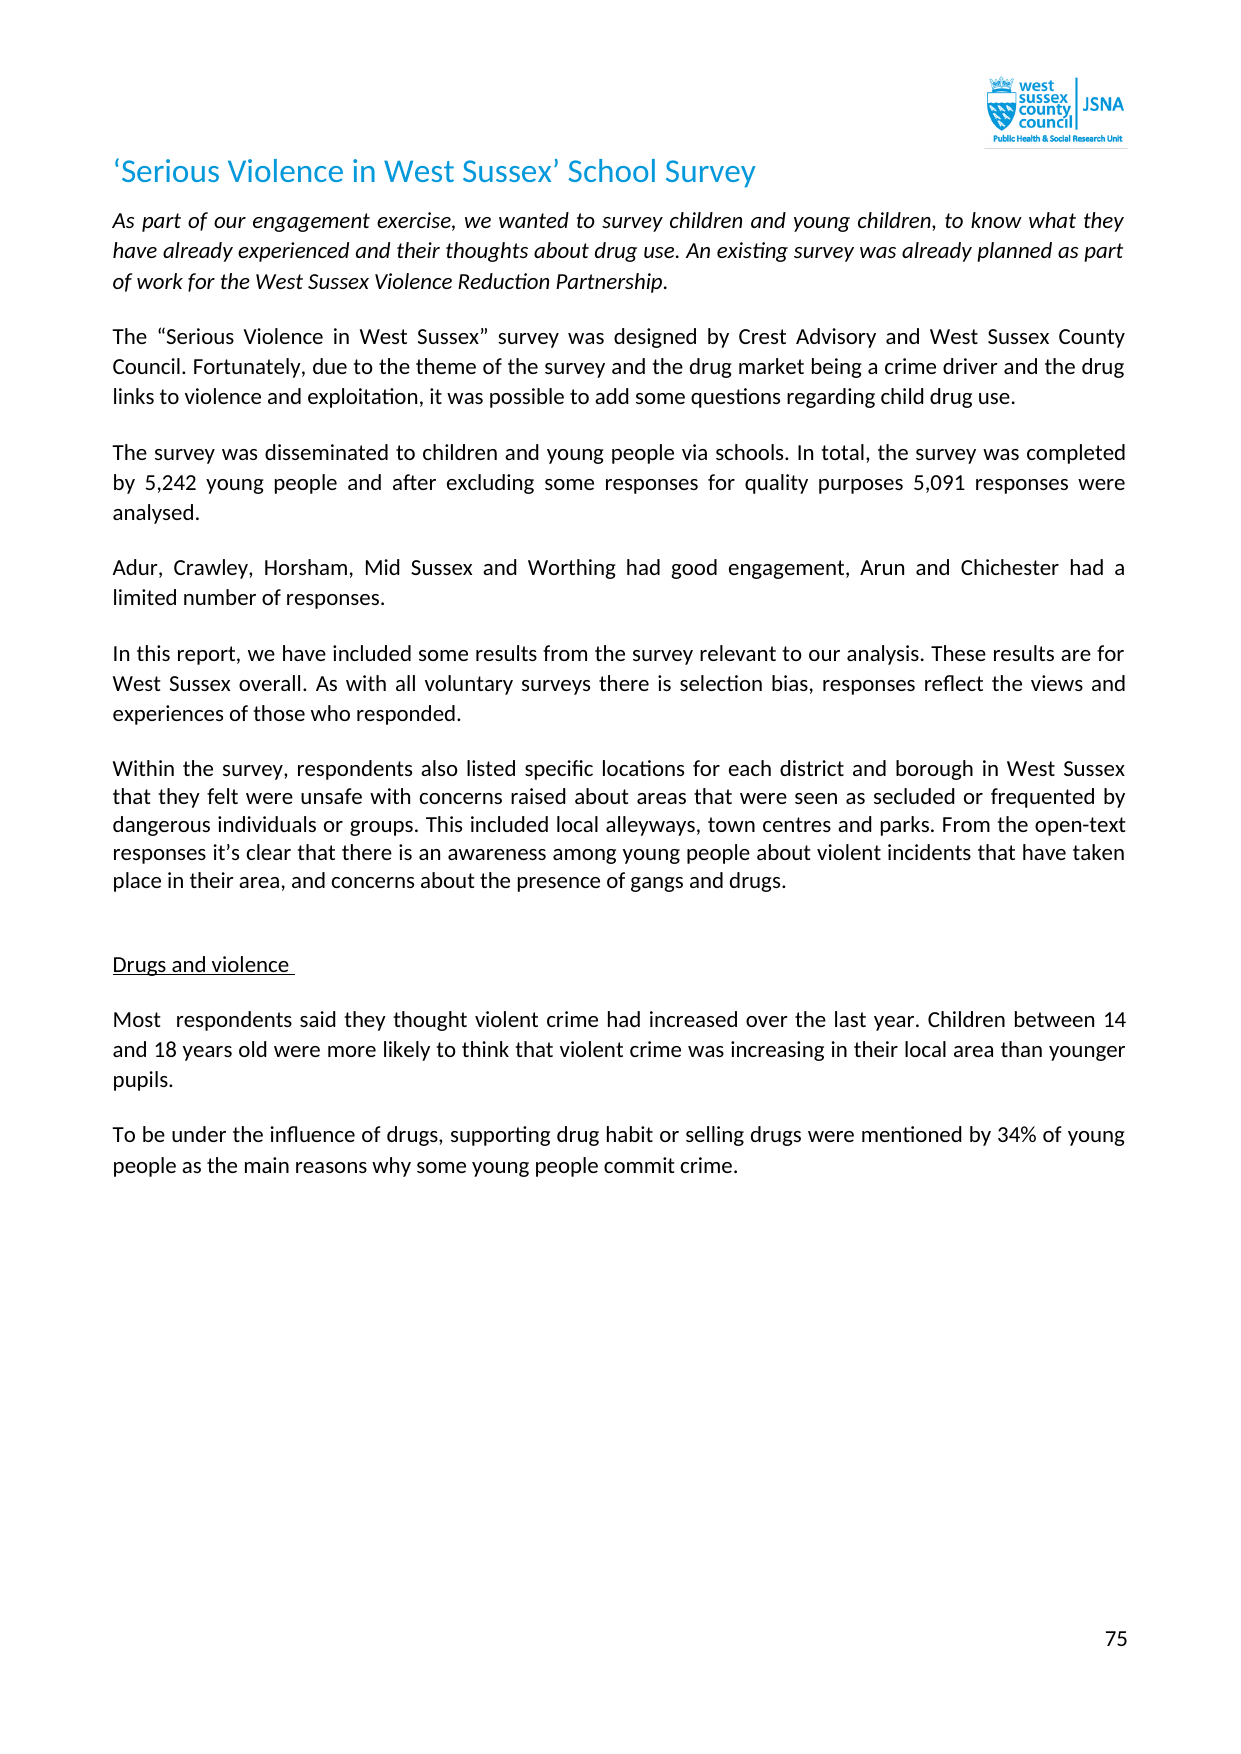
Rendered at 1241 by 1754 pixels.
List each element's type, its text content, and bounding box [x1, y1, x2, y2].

picture [981, 73, 1128, 149]
text The “Serious Violence in West Sussex” survey was designed by Crest Advisory and West Sussex County Council. Fortunately, due to the theme of the survey and the drug market being a crime driver and the drug links to violence and exploitation, it was possible to add some questions regarding child drug use. [112, 322, 1128, 411]
text As part of our engagement exercise, we wanted to survey children and young children, to know what they have already experienced and their thoughts about drug use. An existing survey was already planned as part of work for the West Sussex Violence Reduction Partnership. [112, 206, 1128, 295]
subtitle ‘Serious Violence in West Sussex’ School Survey [112, 150, 1128, 191]
text The survey was disseminated to children and young people via schools. In total, the survey was completed by 5,242 young people and after excluding some responses for quality purposes 5,091 responses were analysed. [112, 438, 1128, 526]
text Adur, Crawley, Horsham, Mid Sussex and Worthing had good engagement, Arun and Chichester had a limited number of responses. [112, 553, 1128, 612]
text Within the survey, respondents also listed specific locations for each district and borough in West Sussex that they felt were unsafe with concerns raised about areas that were seen as secluded or frequented by dangerous individuals or groups. This included local alleyways, town centres and parks. From the open-text responses it’s clear that there is an awareness among young people about violent incidents that have taken place in their area, and concerns about the presence of gangs and drugs. [112, 754, 1128, 894]
text Drugs and violence [112, 950, 1128, 978]
text In this report, we have included some results from the survey relevant to our analysis. These results are for West Sussex overall. As with all voluntary surveys there is selection bias, responses reflect the views and experiences of those who responded. [112, 639, 1128, 727]
text To be under the influence of drugs, supporting drug habit or selling drugs were mentioned by 34% of young people as the main reasons why some young people commit crime. [112, 1121, 1128, 1179]
text Most respondents said they thought violent crime had increased over the last year. Children between 14 and 18 years old were more likely to think that violent crime was increasing in their local area than younger pupils. [112, 1005, 1128, 1093]
